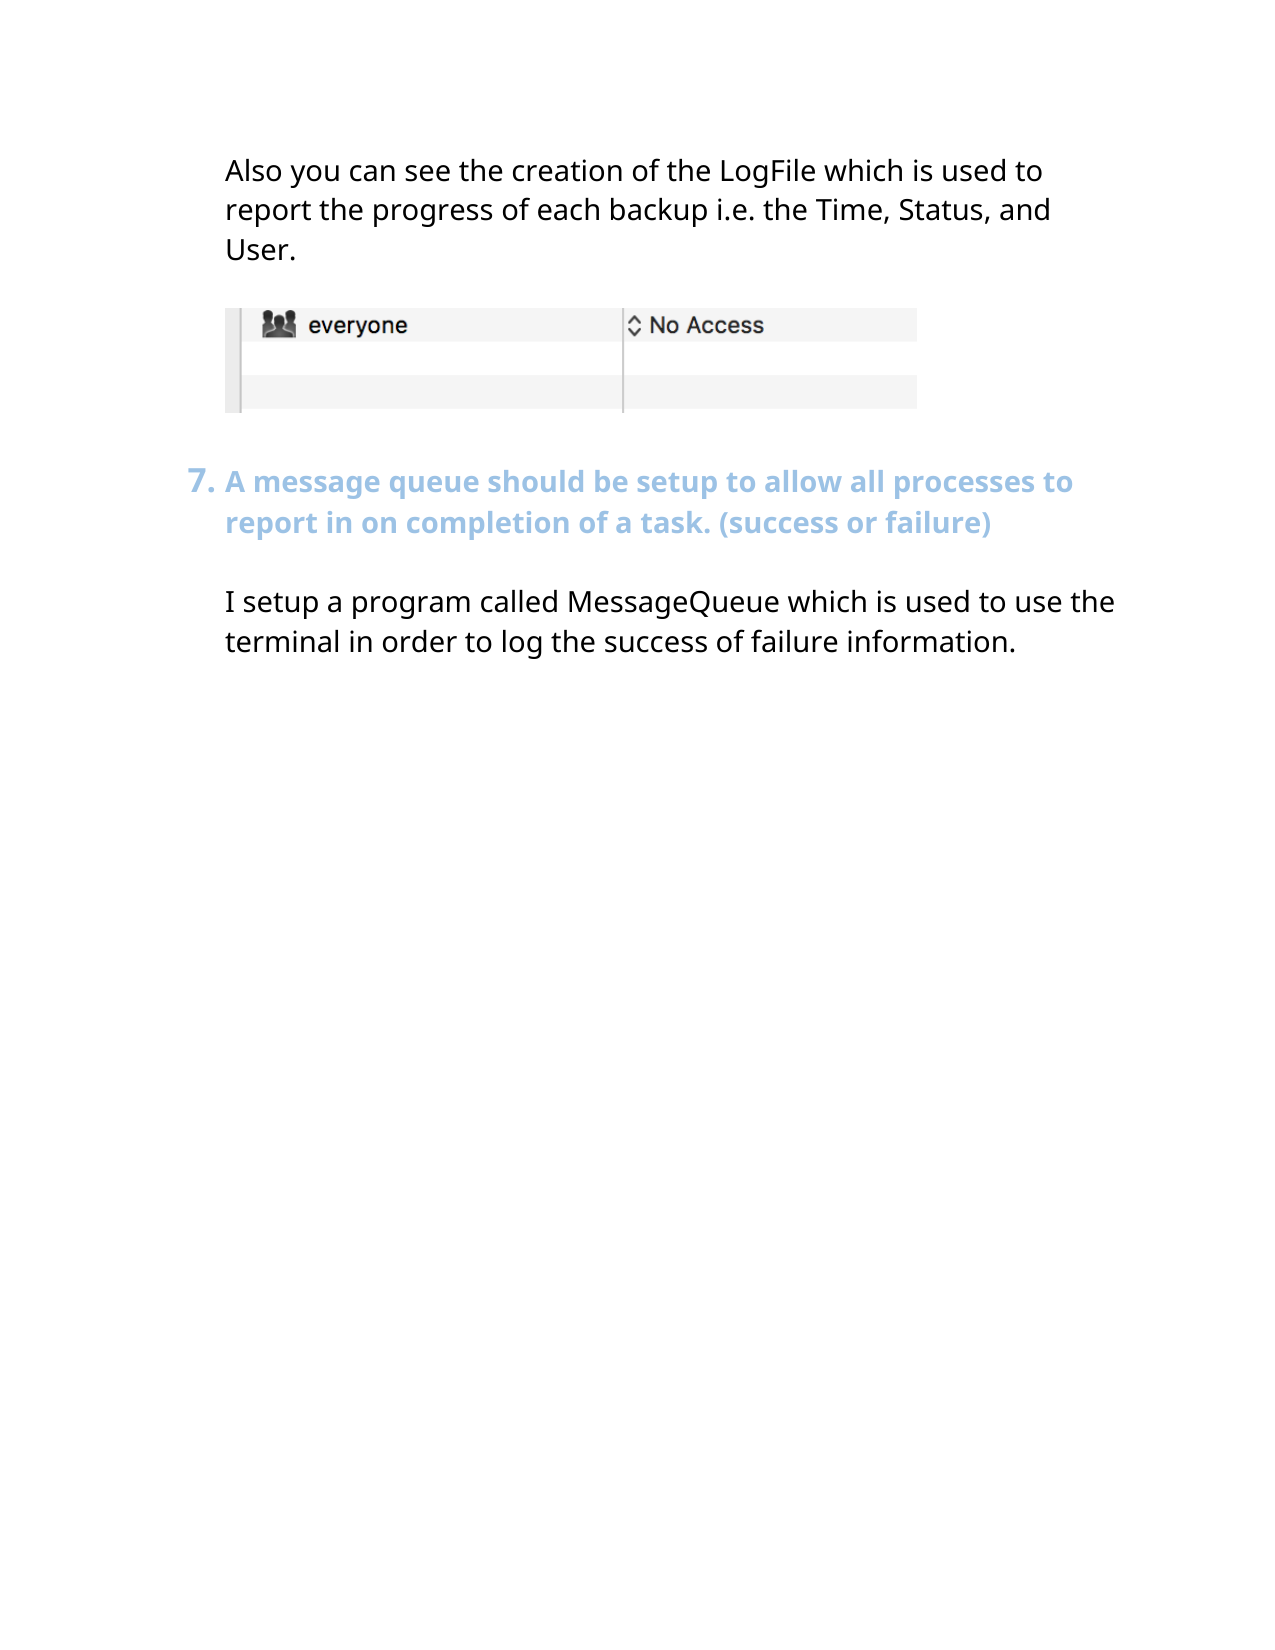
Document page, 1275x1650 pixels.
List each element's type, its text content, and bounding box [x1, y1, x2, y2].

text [225, 150, 1125, 269]
picture [225, 308, 917, 413]
text I setup a program called MessageQueue which is used to use the terminal in order to log the success of failure information. [225, 581, 1125, 661]
subtitle A message queue should be setup to allow all processes to report in on completion of a task. (success or failure) [187, 457, 1125, 542]
